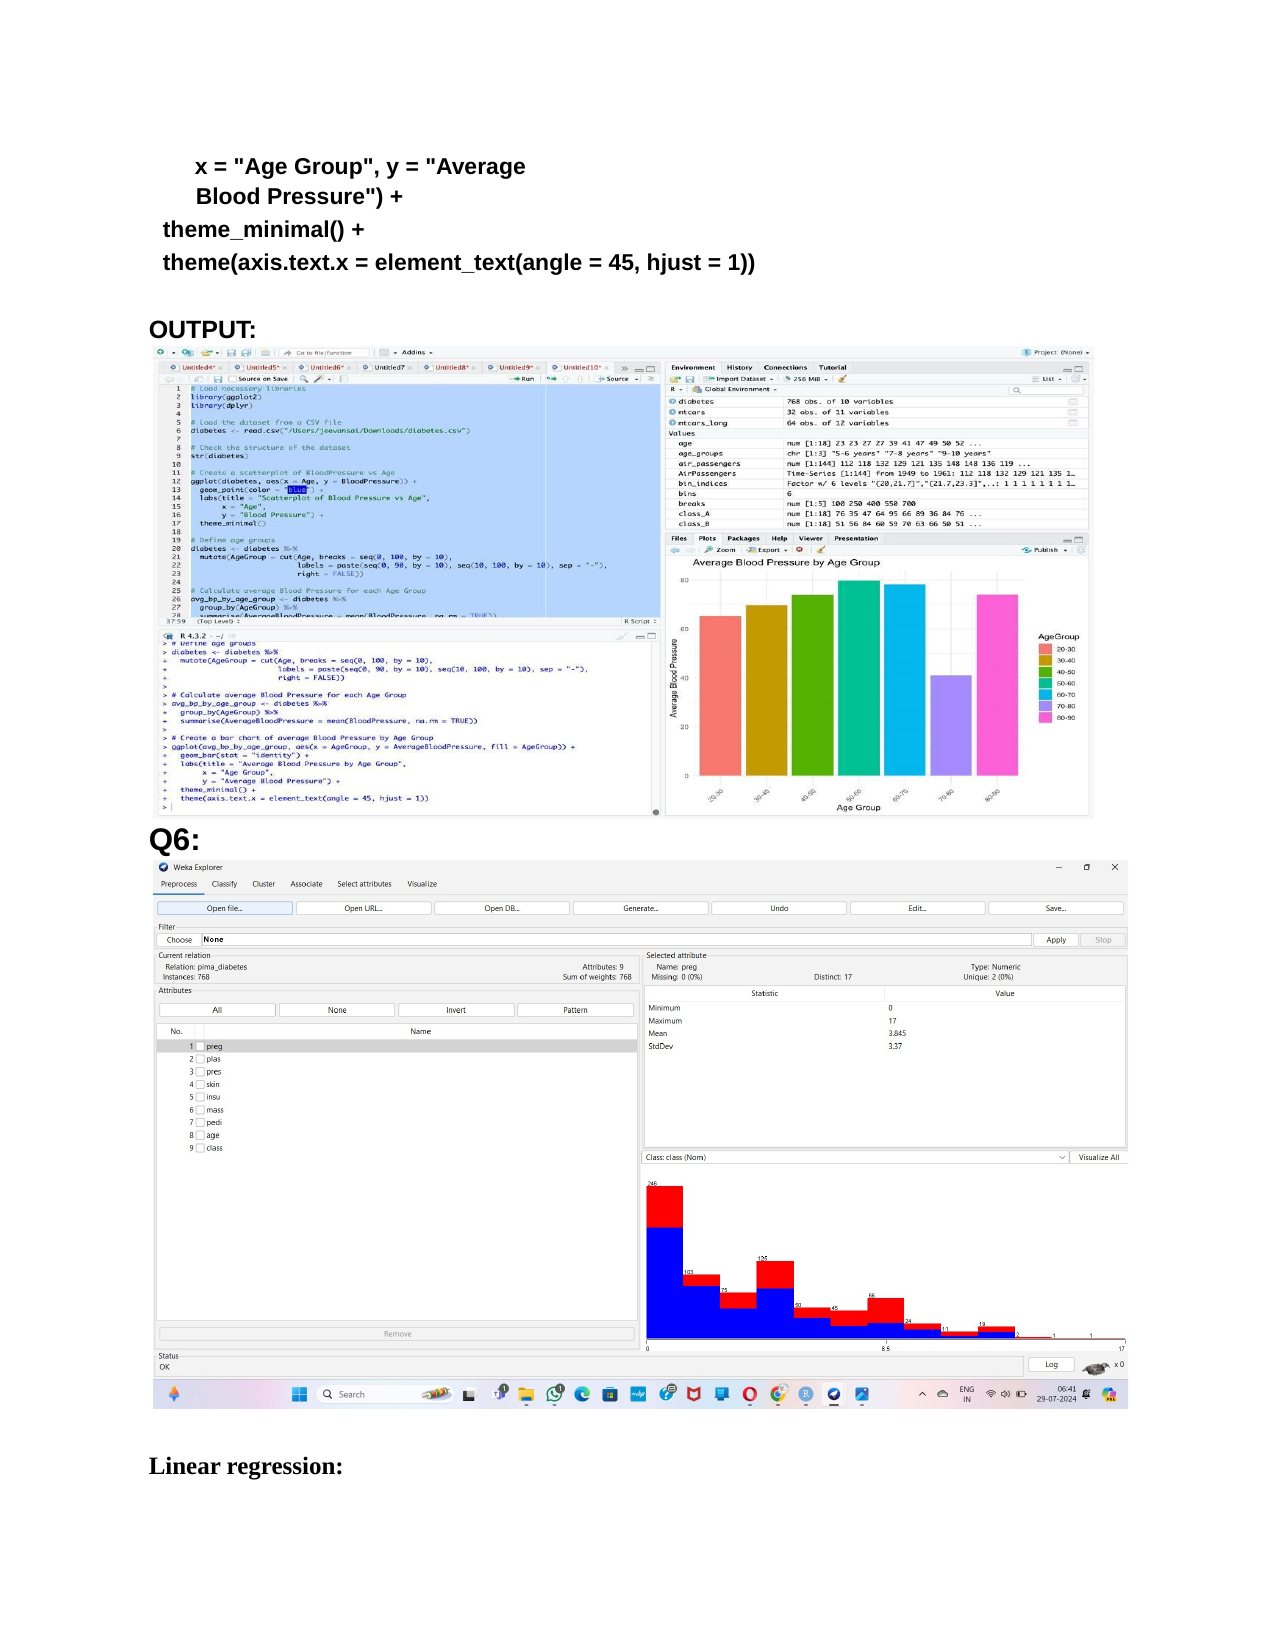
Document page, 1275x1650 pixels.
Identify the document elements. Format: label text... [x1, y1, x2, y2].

picture [153, 860, 1129, 1409]
text Q6: [148, 821, 1124, 857]
text theme_minimal() + [163, 216, 1083, 242]
text theme(axis.text.x = element_text(angle = 45, hjust = 1)) [163, 248, 1083, 275]
text OUTPUT: [148, 314, 1124, 343]
text Linear regression: [148, 1451, 1124, 1480]
picture [153, 346, 1094, 819]
text x = "Age Group", y = "Average Blood Pressure") + [194, 153, 548, 209]
